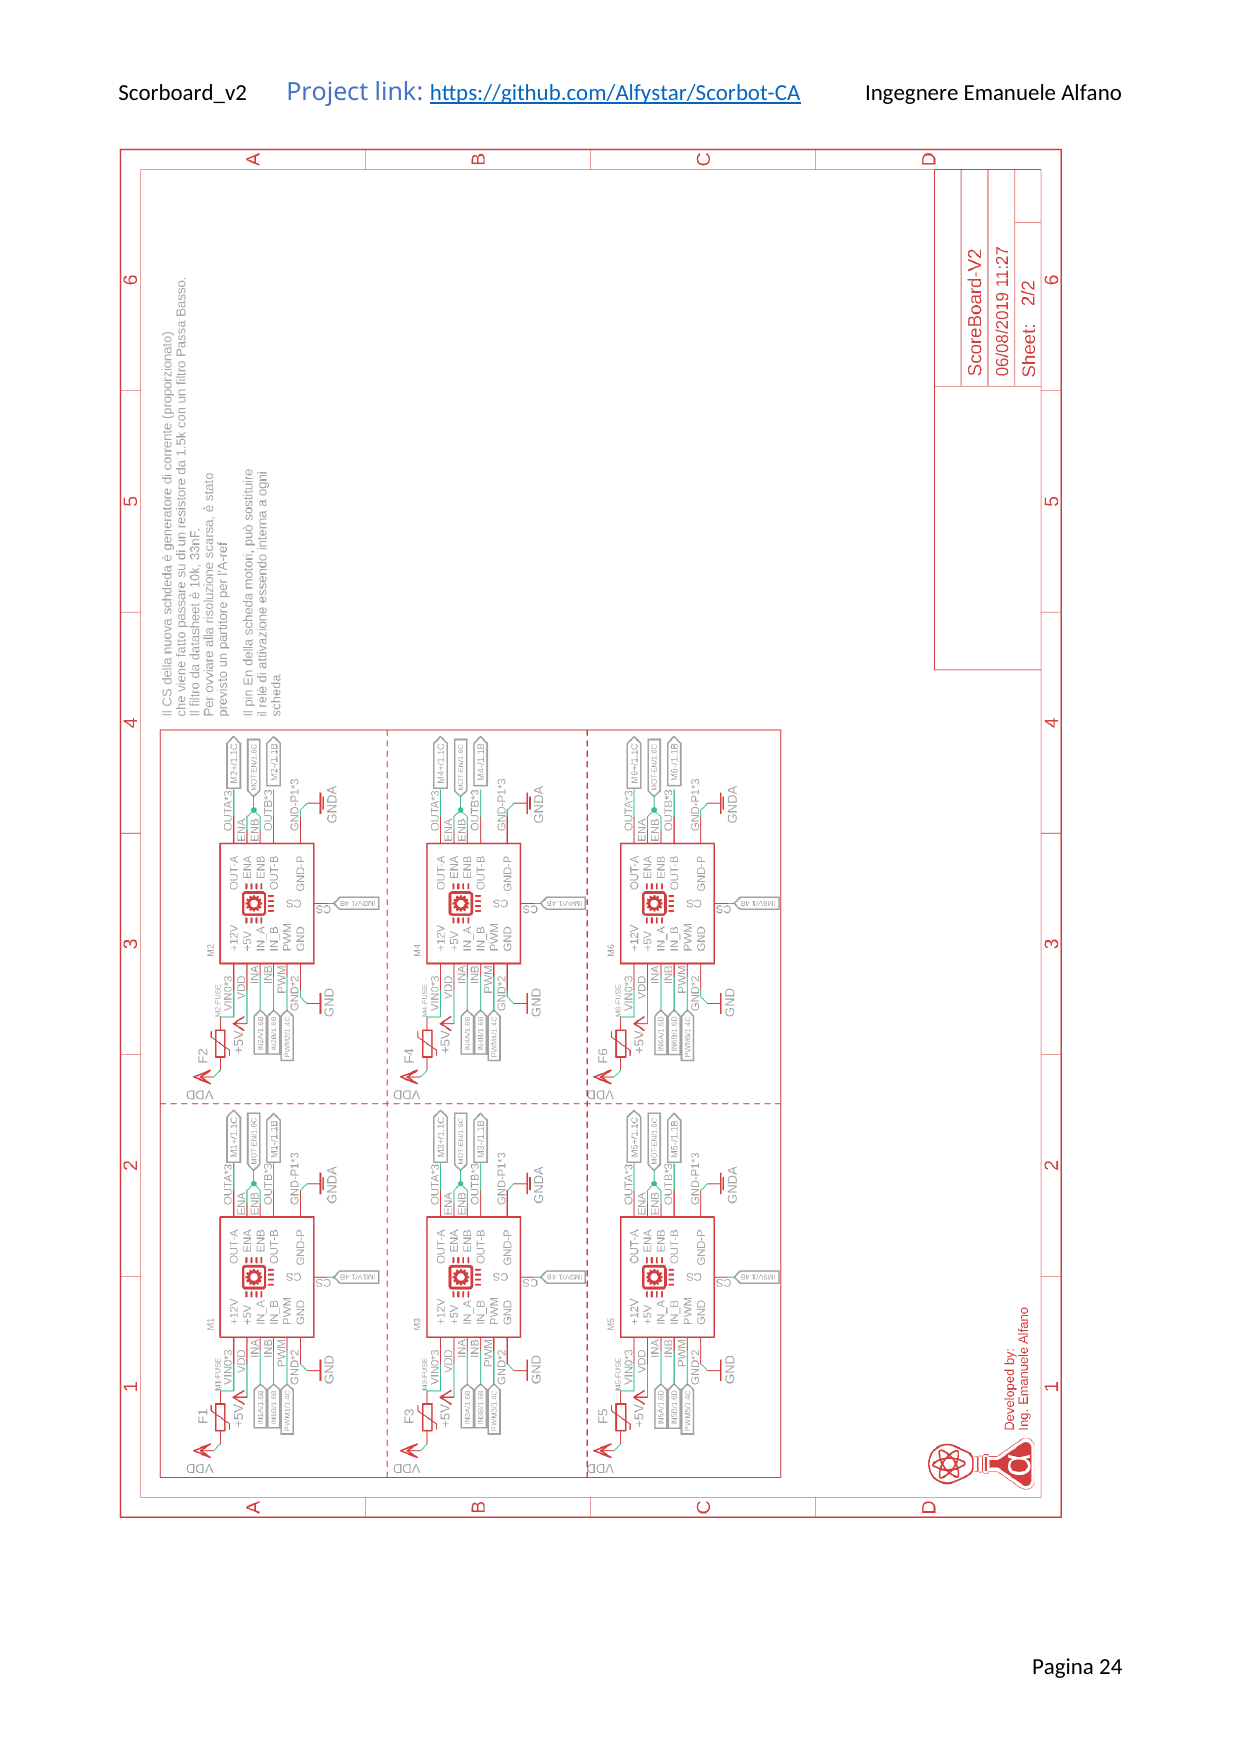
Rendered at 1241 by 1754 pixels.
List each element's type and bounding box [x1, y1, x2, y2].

picture [120, 149, 1064, 1518]
